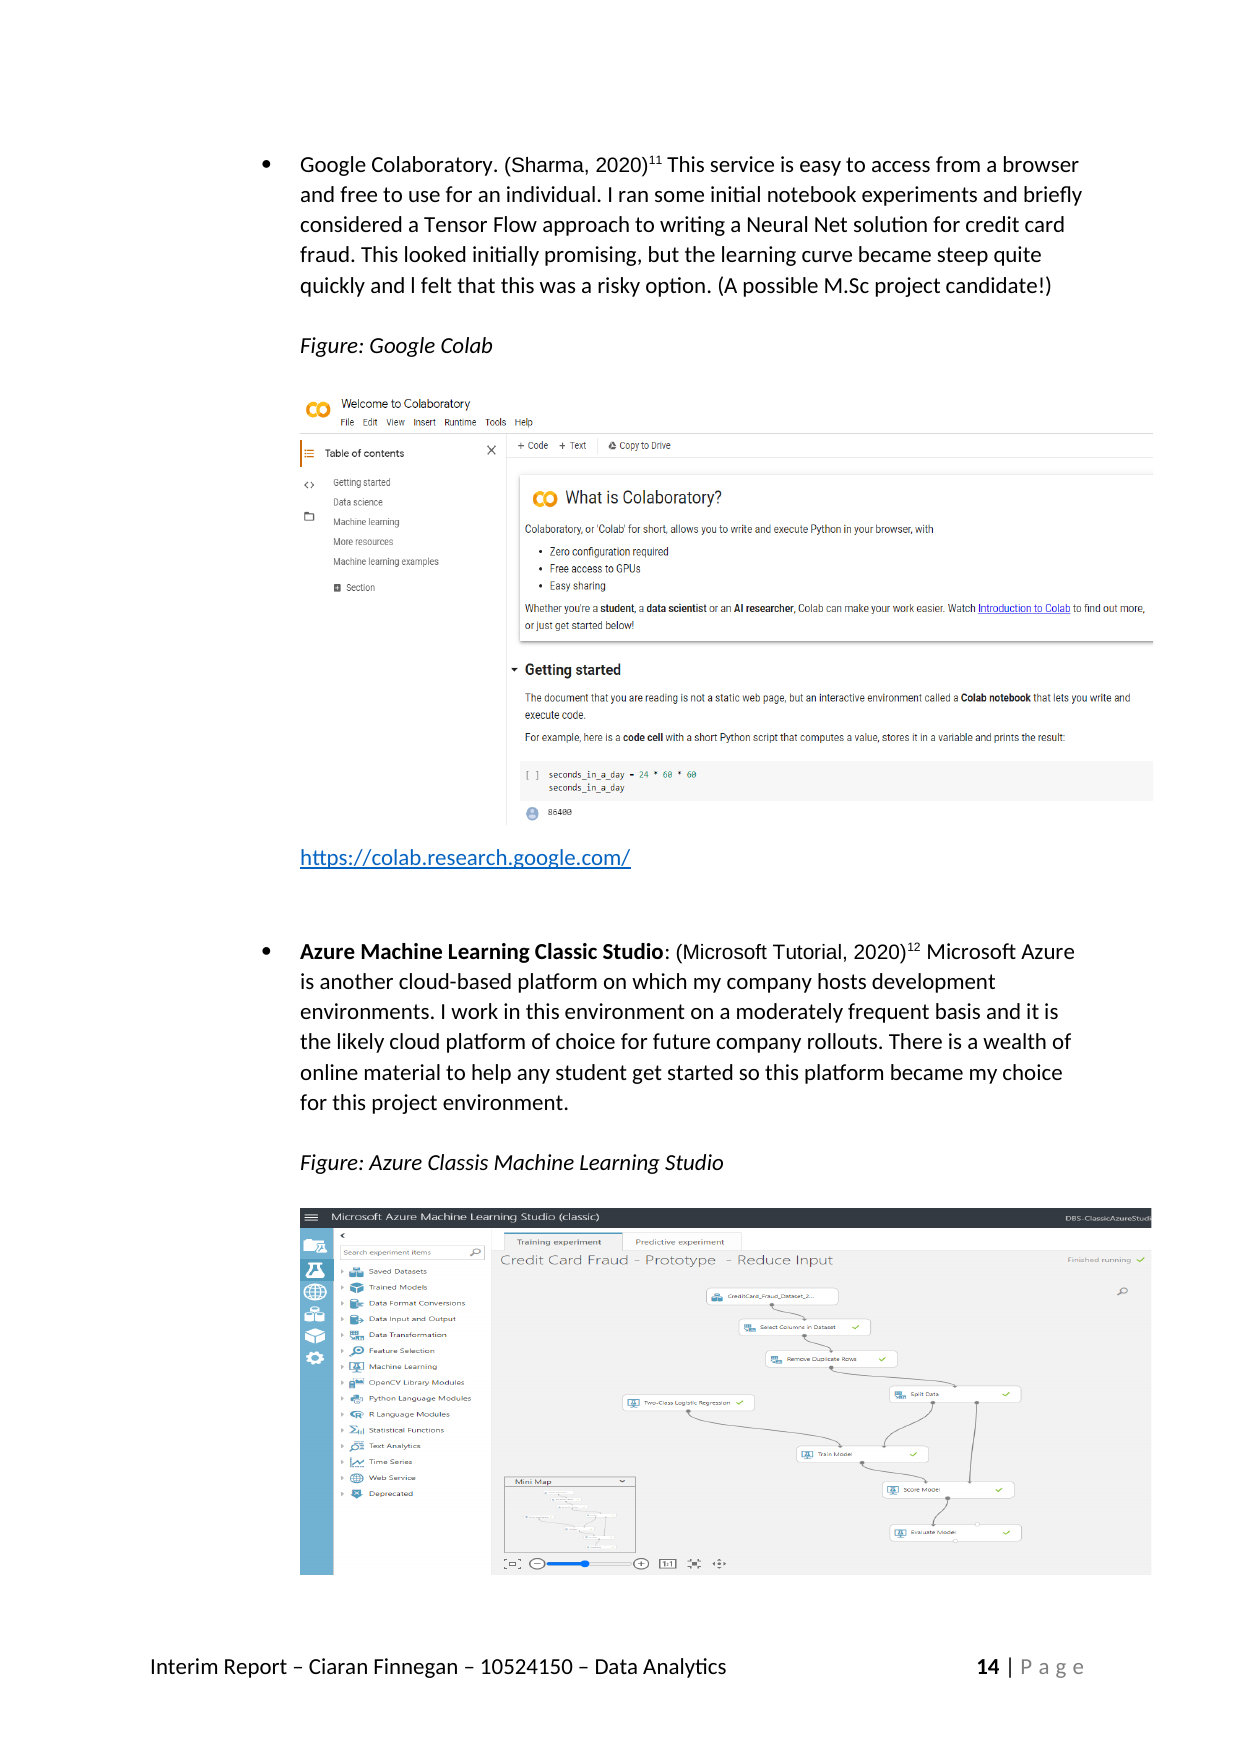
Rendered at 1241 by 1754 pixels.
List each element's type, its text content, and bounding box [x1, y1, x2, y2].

picture [300, 391, 1154, 825]
list Figure: Azure Classis Machine Learning Studio [300, 1148, 1090, 1176]
picture [300, 1208, 1152, 1575]
list Google Colaboratory. (Sharma, 2020)11 This service is easy to access from a browser and free to use for an individual. I ran some initial notebook experiments and briefly considered a Tensor Flow approach to writing a Neural Net solution for credit card fraud. This looked initially promising, but the learning curve became steep quite quickly and l felt that this was a risky option. (A possible M.Sc project candidate!) [262, 150, 1090, 299]
text https://colab.research.google.com/ [225, 843, 1090, 871]
list Figure: Google Colab [300, 331, 1090, 359]
list Azure Machine Learning Classic Studio: (Microsoft Tutorial, 2020)12 Microsoft Azure is another cloud-based platform on which my company hosts development environments. I work in this environment on a moderately frequent basis and it is the likely cloud platform of choice for future company rollouts. There is a wealth of online material to help any student get started so this platform became my choice for this project environment. [262, 937, 1090, 1116]
